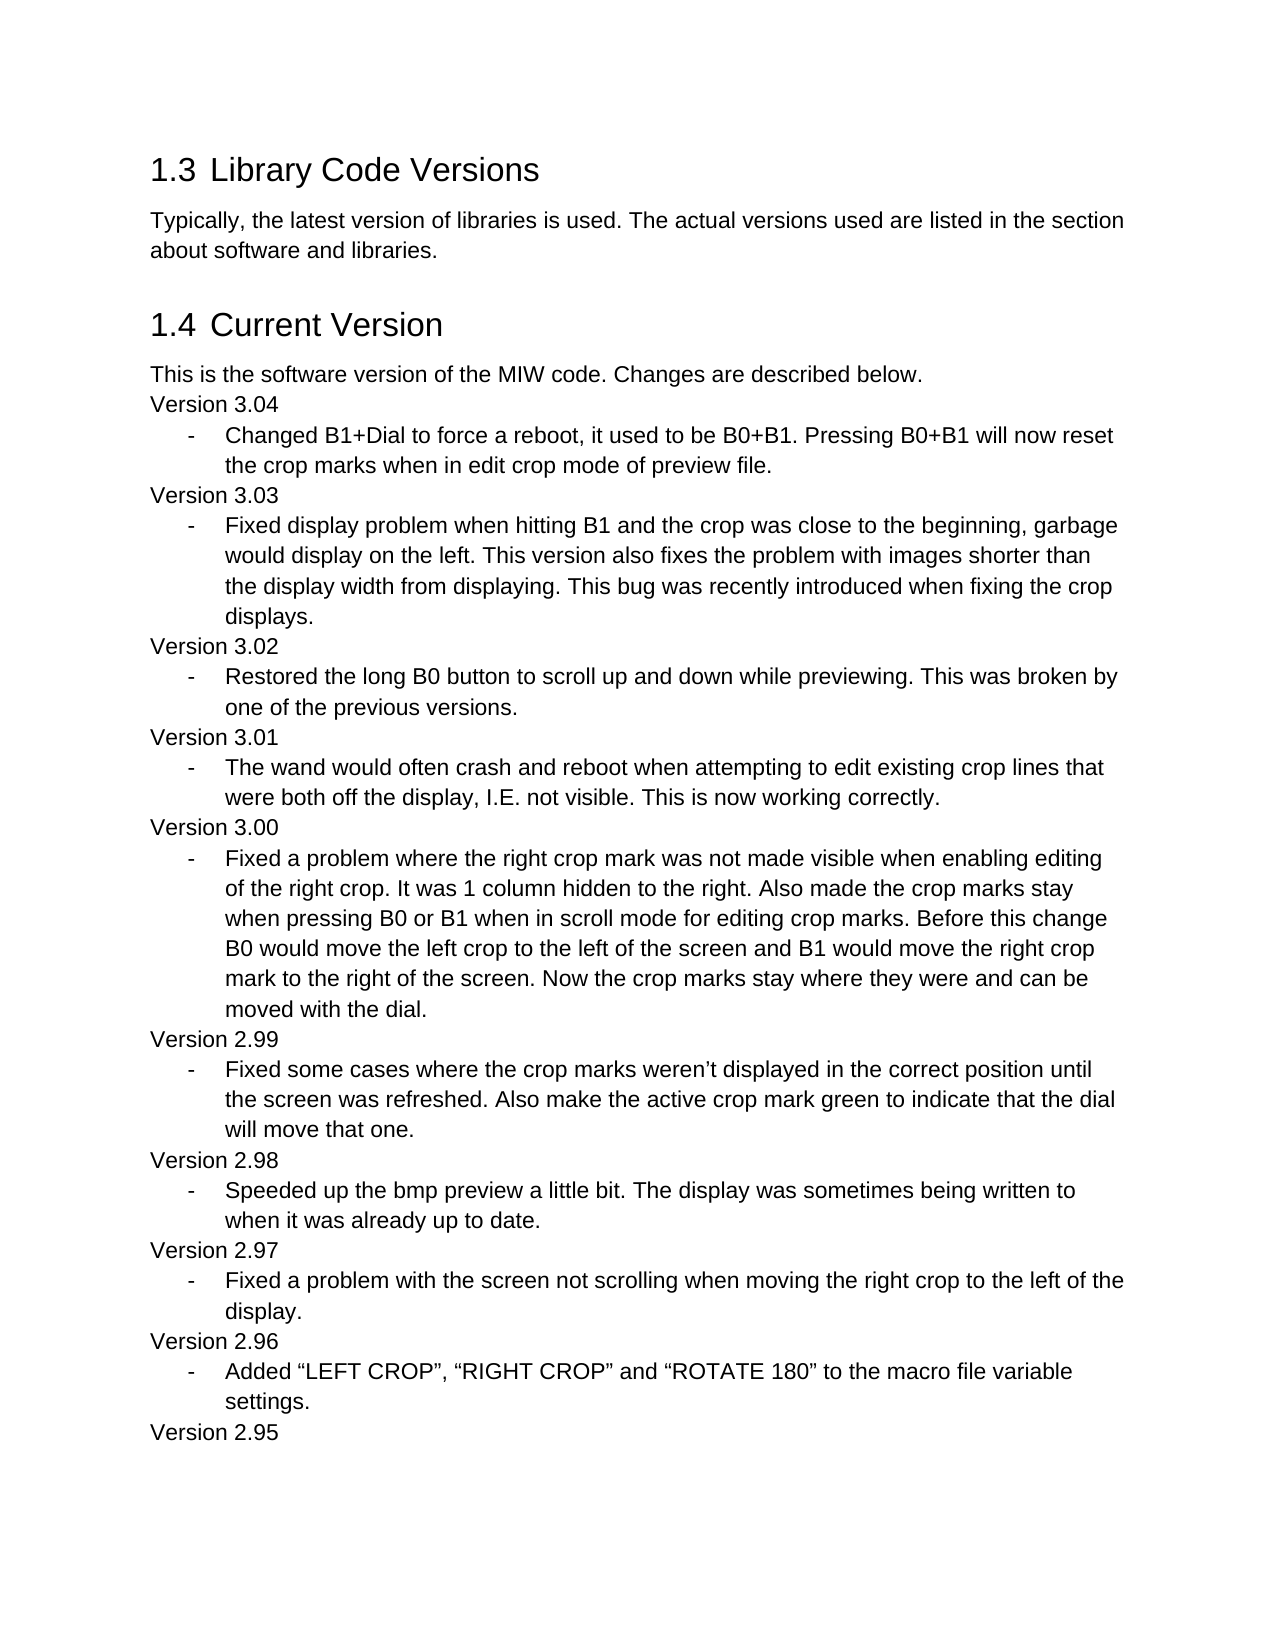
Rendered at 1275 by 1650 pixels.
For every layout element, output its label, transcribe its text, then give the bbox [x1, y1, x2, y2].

list Added “LEFT CROP”, “RIGHT CROP” and “ROTATE 180” to the macro file variable settings. [187, 1358, 1125, 1415]
text Version 2.98 [150, 1147, 1125, 1173]
text Version 2.97 [150, 1237, 1125, 1264]
list The wand would often crash and reboot when attempting to edit existing crop lines that were both off the display, I.E. not visible. This is now working correctly. [187, 754, 1125, 811]
list Fixed a problem where the right crop mark was not made visible when enabling editing of the right crop. It was 1 column hidden to the right. Also made the crop marks stay when pressing B0 or B1 when in scroll mode for editing crop marks. Before this change B0 would move the left crop to the left of the screen and B1 would move the right crop mark to the right of the screen. Now the crop marks stay where they were and can be moved with the dial. [187, 844, 1125, 1022]
text Typically, the latest version of libraries is used. The actual versions used are listed in the section about software and libraries. [150, 207, 1125, 263]
list Speeded up the bmp preview a little bit. The display was sometimes being written to when it was already up to date. [187, 1177, 1125, 1233]
text Version 3.02 [150, 633, 1125, 659]
subtitle Library Code Versions [150, 150, 1125, 188]
text Version 2.95 [150, 1418, 1125, 1445]
subtitle Current Version [150, 304, 1125, 343]
list Changed B1+Dial to force a reboot, it used to be B0+B1. Pressing B0+B1 will now reset the crop marks when in edit crop mode of preview file. [187, 422, 1125, 478]
text Version 3.00 [150, 814, 1125, 841]
list Restored the long B0 button to scroll up and down while previewing. This was broken by one of the previous versions. [187, 663, 1125, 720]
list Fixed some cases where the crop marks weren’t displayed in the correct position until the screen was refreshed. Also make the active crop mark green to indicate that the dial will move that one. [187, 1056, 1125, 1143]
text Version 3.01 [150, 724, 1125, 750]
text Version 2.99 [150, 1026, 1125, 1052]
text Version 2.96 [150, 1328, 1125, 1354]
list Fixed a problem with the screen not scrolling when moving the right crop to the left of the display. [187, 1267, 1125, 1324]
text This is the software version of the MIW code. Changes are described below. [150, 361, 1125, 388]
list Fixed display problem when hitting B1 and the crop was close to the beginning, garbage would display on the left. This version also fixes the problem with images shorter than the display width from displaying. This bug was recently introduced when fixing the crop displays. [187, 512, 1125, 629]
text Version 3.04 [150, 391, 1125, 418]
text Version 3.03 [150, 482, 1125, 508]
